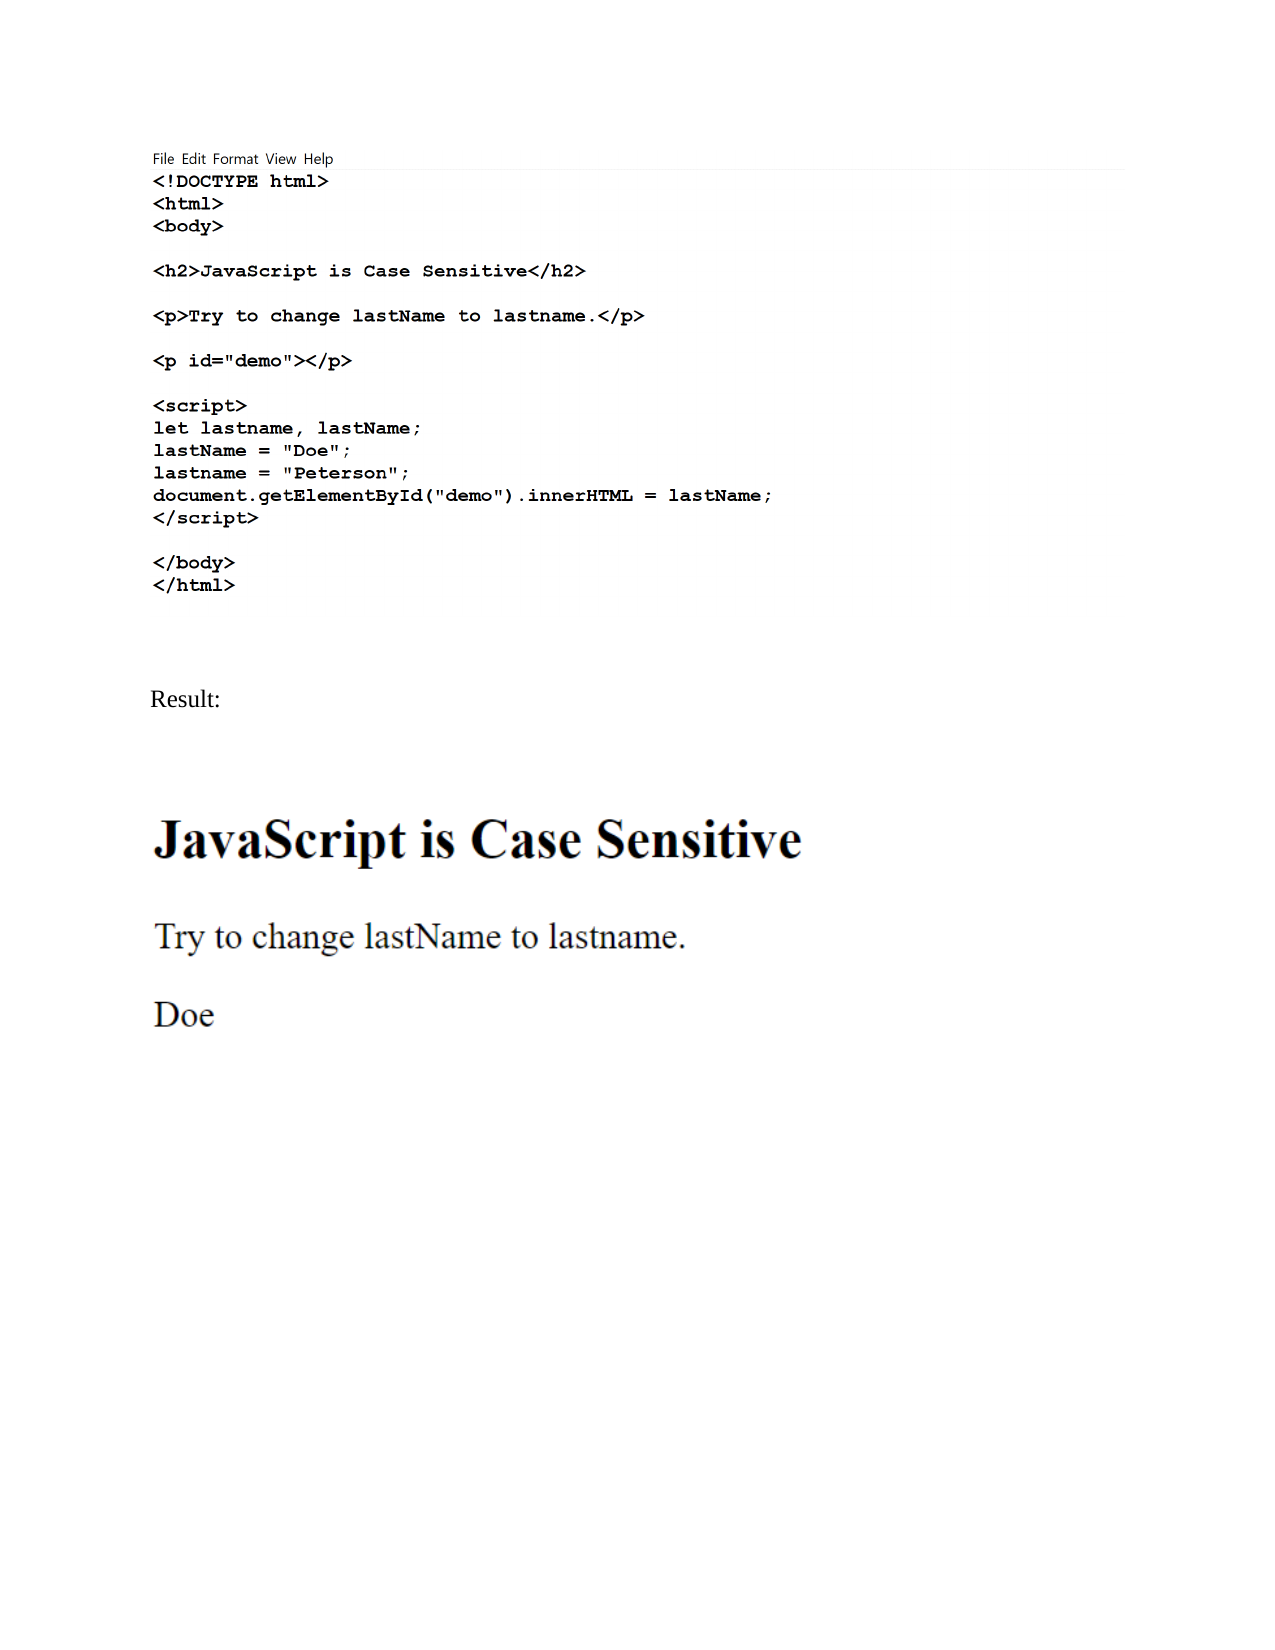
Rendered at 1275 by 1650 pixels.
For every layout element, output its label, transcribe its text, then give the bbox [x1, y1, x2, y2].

picture [150, 150, 1125, 617]
text Result: [150, 684, 1125, 712]
picture [150, 779, 1027, 1075]
